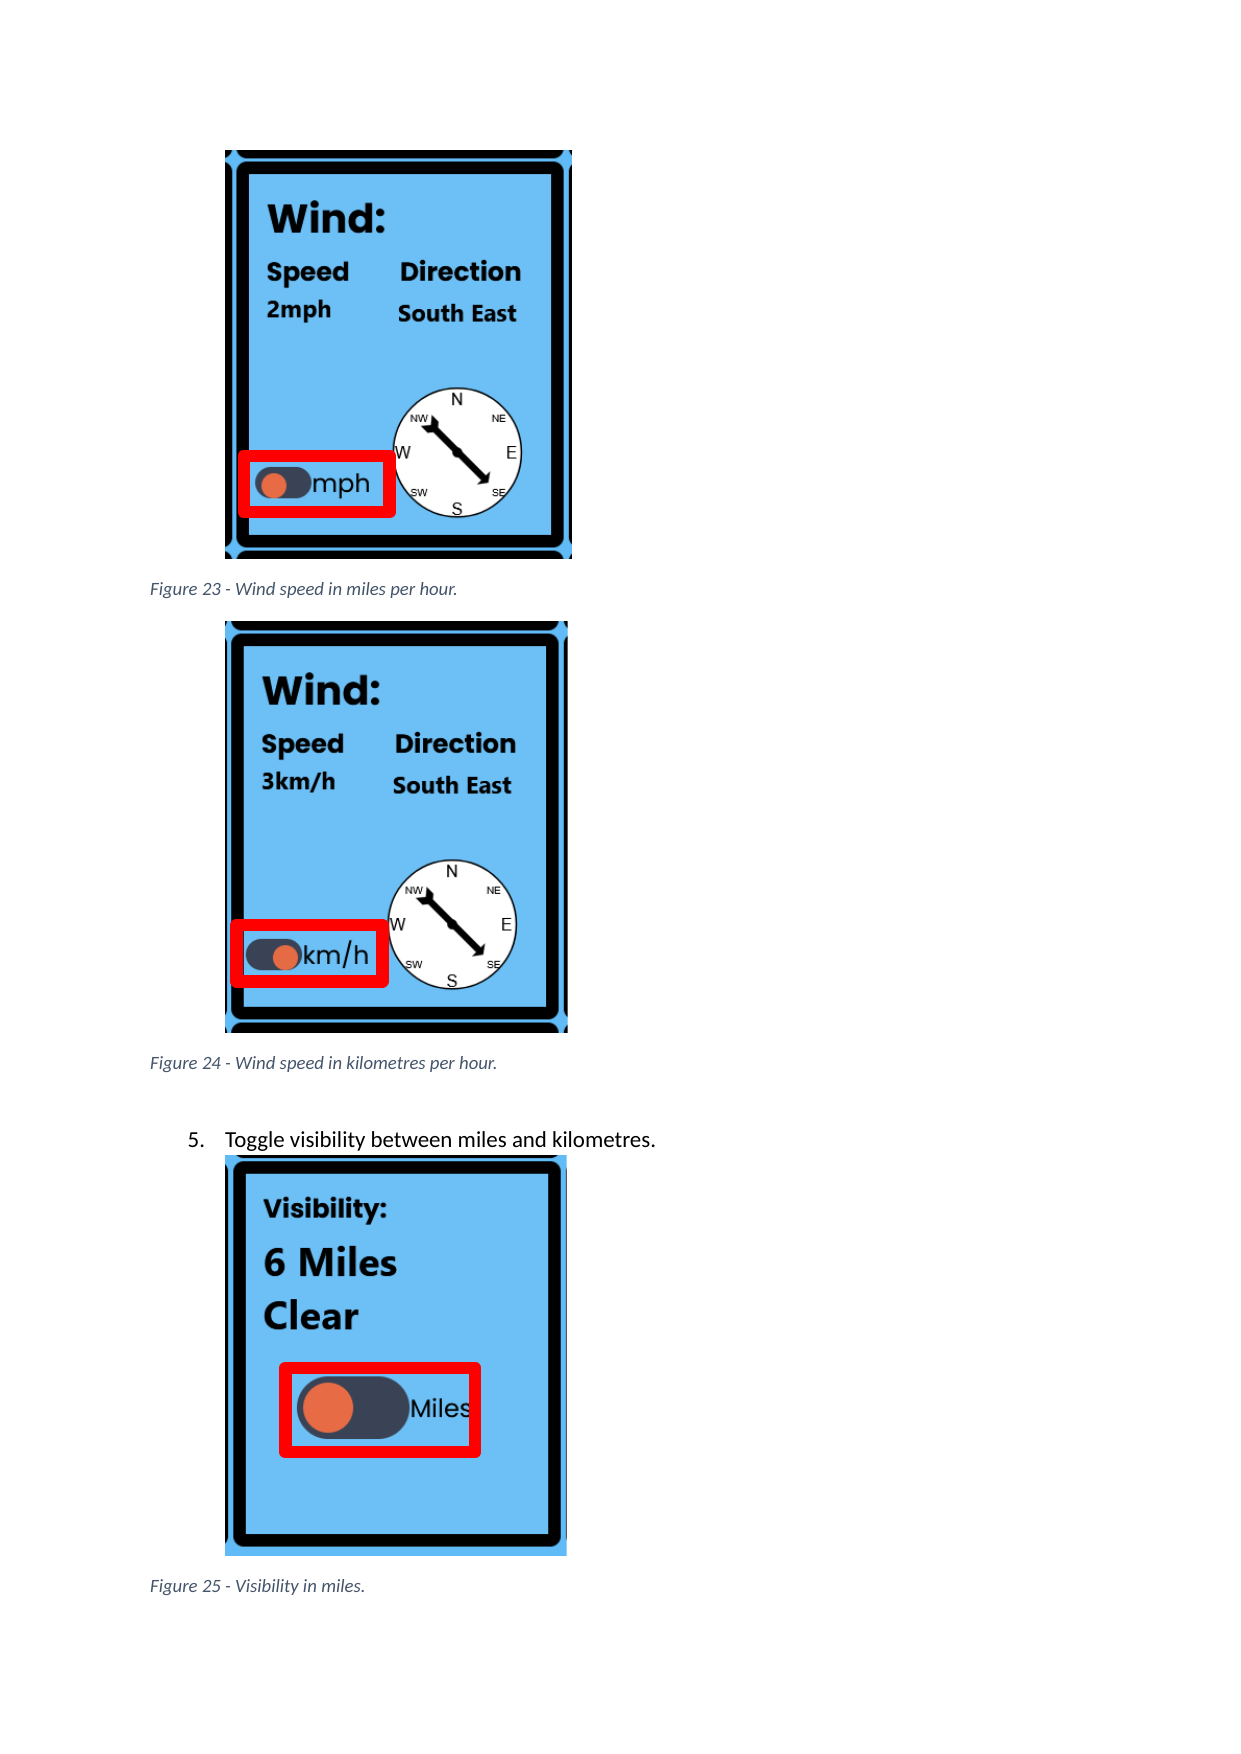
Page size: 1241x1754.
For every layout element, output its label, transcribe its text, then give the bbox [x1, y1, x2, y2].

list Toggle visibility between miles and kilometres. [187, 1125, 1090, 1153]
